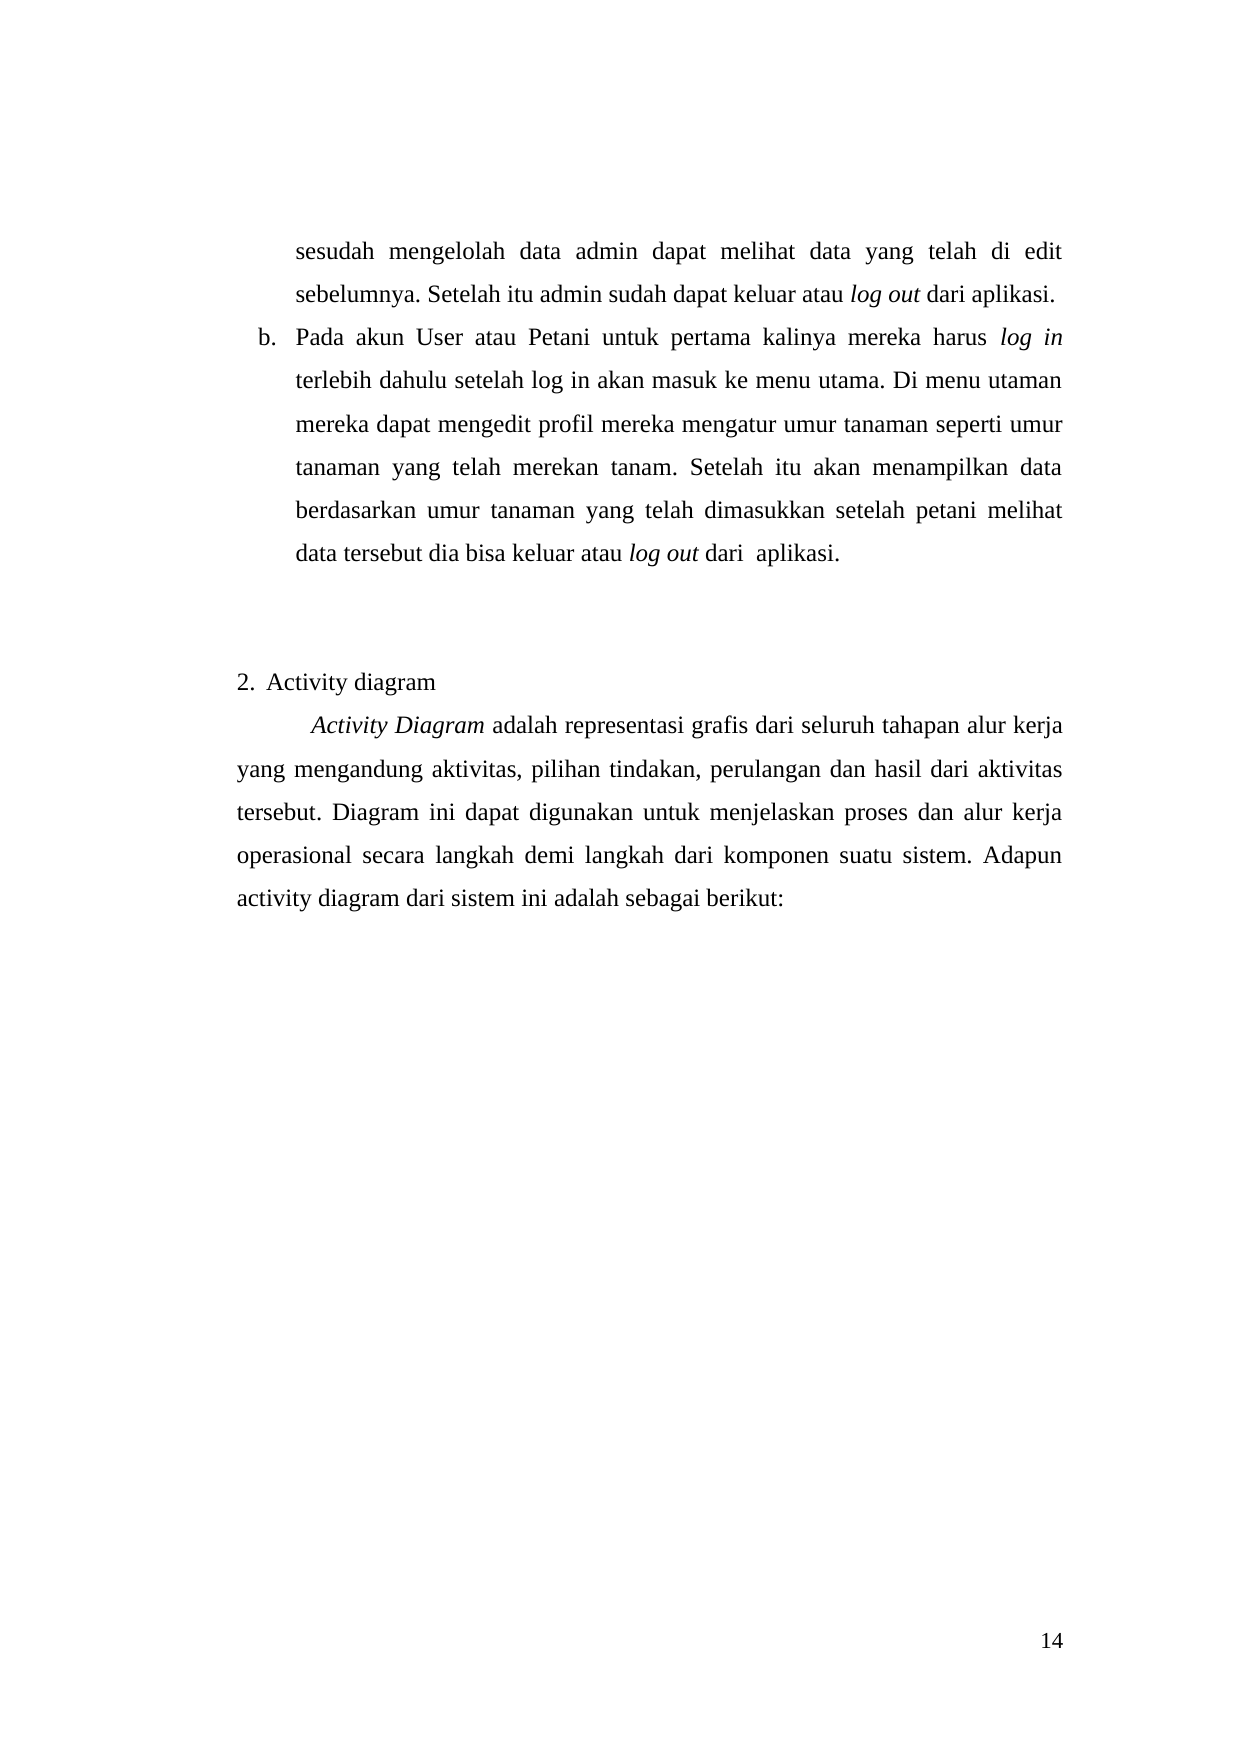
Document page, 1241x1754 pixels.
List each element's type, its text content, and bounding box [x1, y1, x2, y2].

text Activity Diagram adalah representasi grafis dari seluruh tahapan alur kerja yang mengandung aktivitas, pilihan tindakan, perulangan dan hasil dari aktivitas tersebut. Diagram ini dapat digunakan untuk menjelaskan proses dan alur kerja operasional secara langkah demi langkah dari komponen suatu sistem. Adapun activity diagram dari sistem ini adalah sebagai berikut: [237, 711, 1063, 912]
list Activity diagram [237, 667, 1063, 696]
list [258, 236, 1063, 308]
list Pada akun User atau Petani untuk pertama kalinya mereka harus log in terlebih dahulu setelah log in akan masuk ke menu utama. Di menu utaman mereka dapat mengedit profil mereka mengatur umur tanaman seperti umur tanaman yang telah merekan tanam. Setelah itu akan menampilkan data berdasarkan umur tanaman yang telah dimasukkan setelah petani melihat data tersebut dia bisa keluar atau log out dari aplikasi. [258, 322, 1063, 567]
